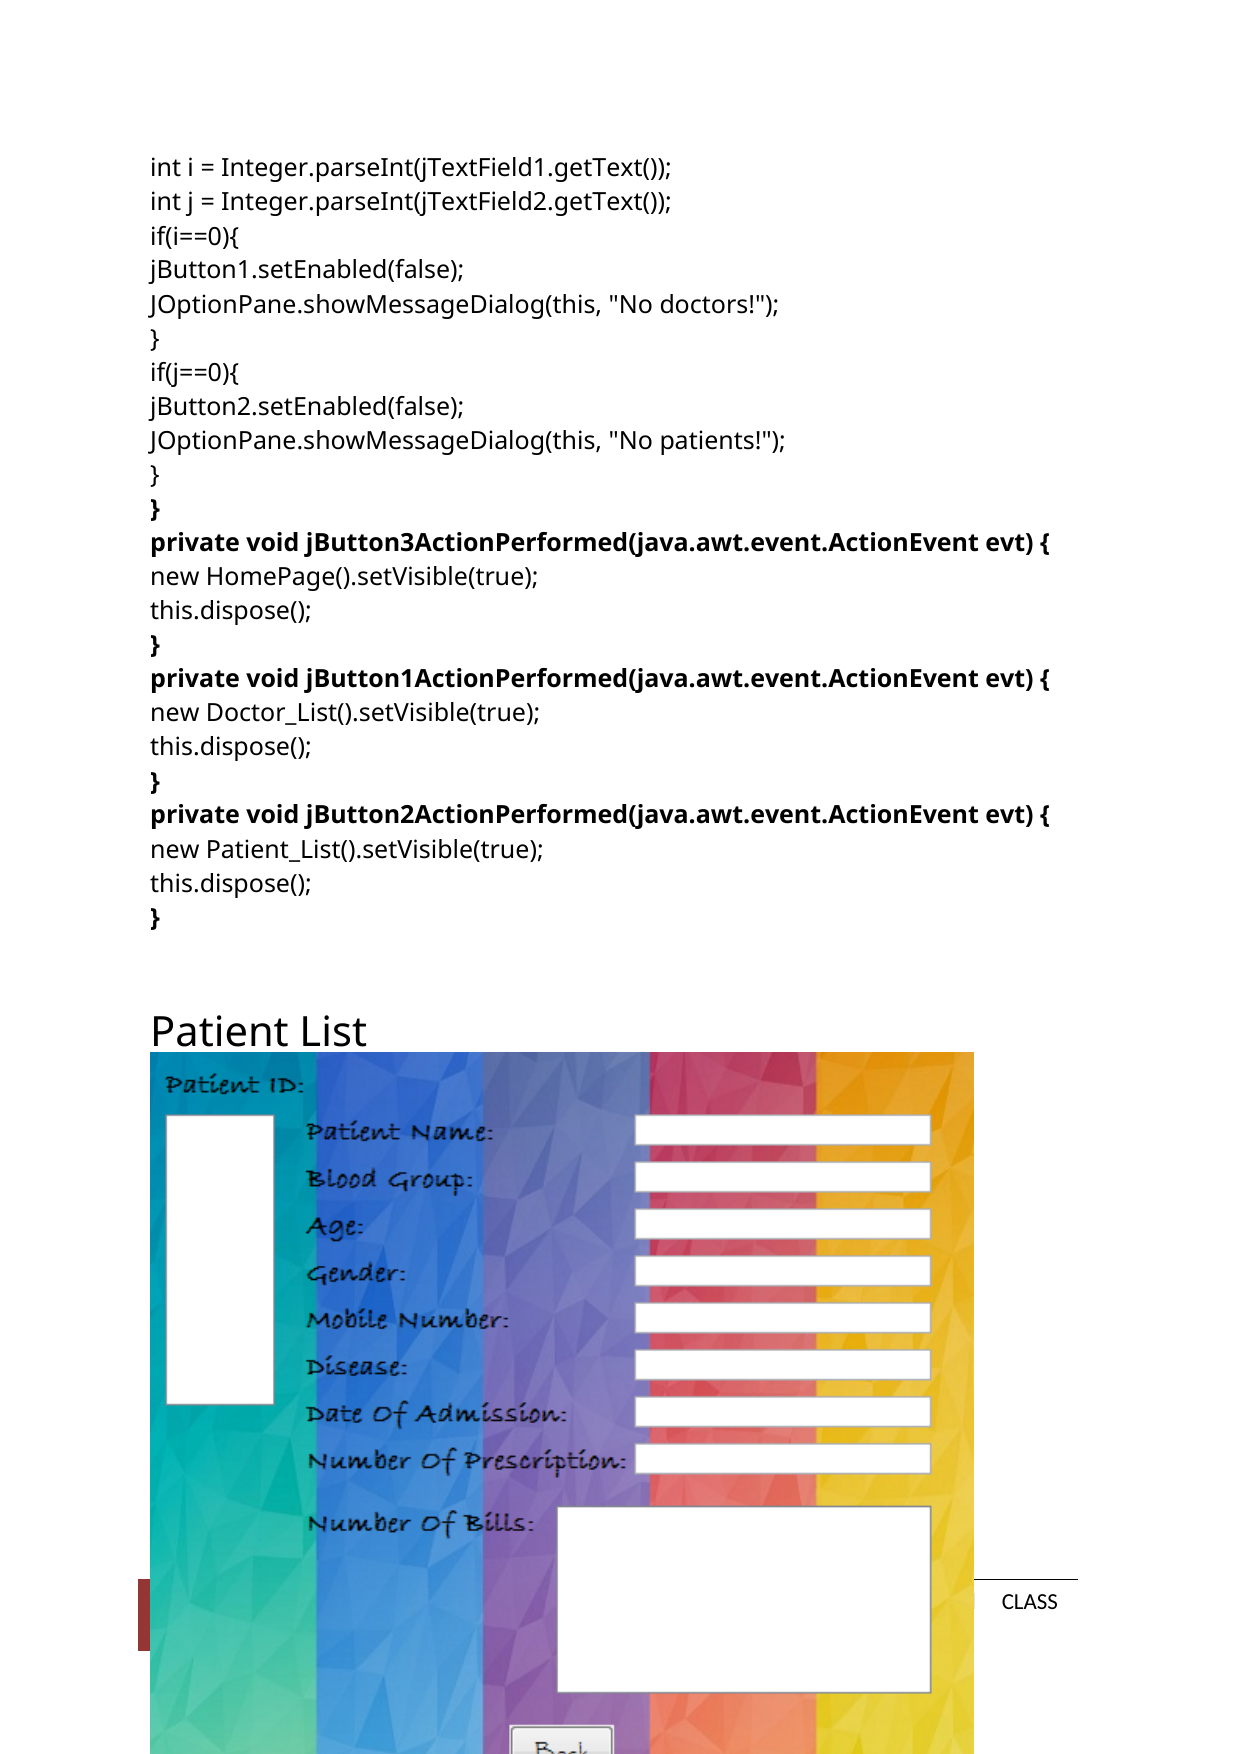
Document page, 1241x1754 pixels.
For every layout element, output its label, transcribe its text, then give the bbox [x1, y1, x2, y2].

picture [150, 1052, 974, 1754]
text JOptionPane.showMessageDialog(this, "No patients!"); [150, 422, 1090, 457]
text private void jButton3ActionPerformed(java.awt.event.ActionEvent evt) { [150, 525, 1090, 559]
text if(i==0){ [150, 218, 1090, 252]
text new Doctor_List().setVisible(true); [150, 695, 1090, 729]
text this.dispose(); [150, 865, 1090, 899]
text } [150, 457, 1090, 491]
text Patient List [150, 1002, 1090, 1058]
text new Patient_List().setVisible(true); [150, 831, 1090, 865]
text this.dispose(); [150, 593, 1090, 627]
text } [150, 627, 1090, 661]
text int j = Integer.parseInt(jTextField2.getText()); [150, 184, 1090, 218]
text jButton2.setEnabled(false); [150, 388, 1090, 422]
text if(j==0){ [150, 354, 1090, 388]
text jButton1.setEnabled(false); [150, 252, 1090, 286]
text } [150, 763, 1090, 797]
text this.dispose(); [150, 729, 1090, 763]
text private void jButton1ActionPerformed(java.awt.event.ActionEvent evt) { [150, 661, 1090, 695]
text } [150, 491, 1090, 525]
text new HomePage().setVisible(true); [150, 559, 1090, 593]
text JOptionPane.showMessageDialog(this, "No doctors!"); [150, 286, 1090, 320]
text } [150, 899, 1090, 933]
text } [150, 320, 1090, 354]
text private void jButton2ActionPerformed(java.awt.event.ActionEvent evt) { [150, 797, 1090, 831]
text int i = Integer.parseInt(jTextField1.getText()); [150, 150, 1090, 184]
